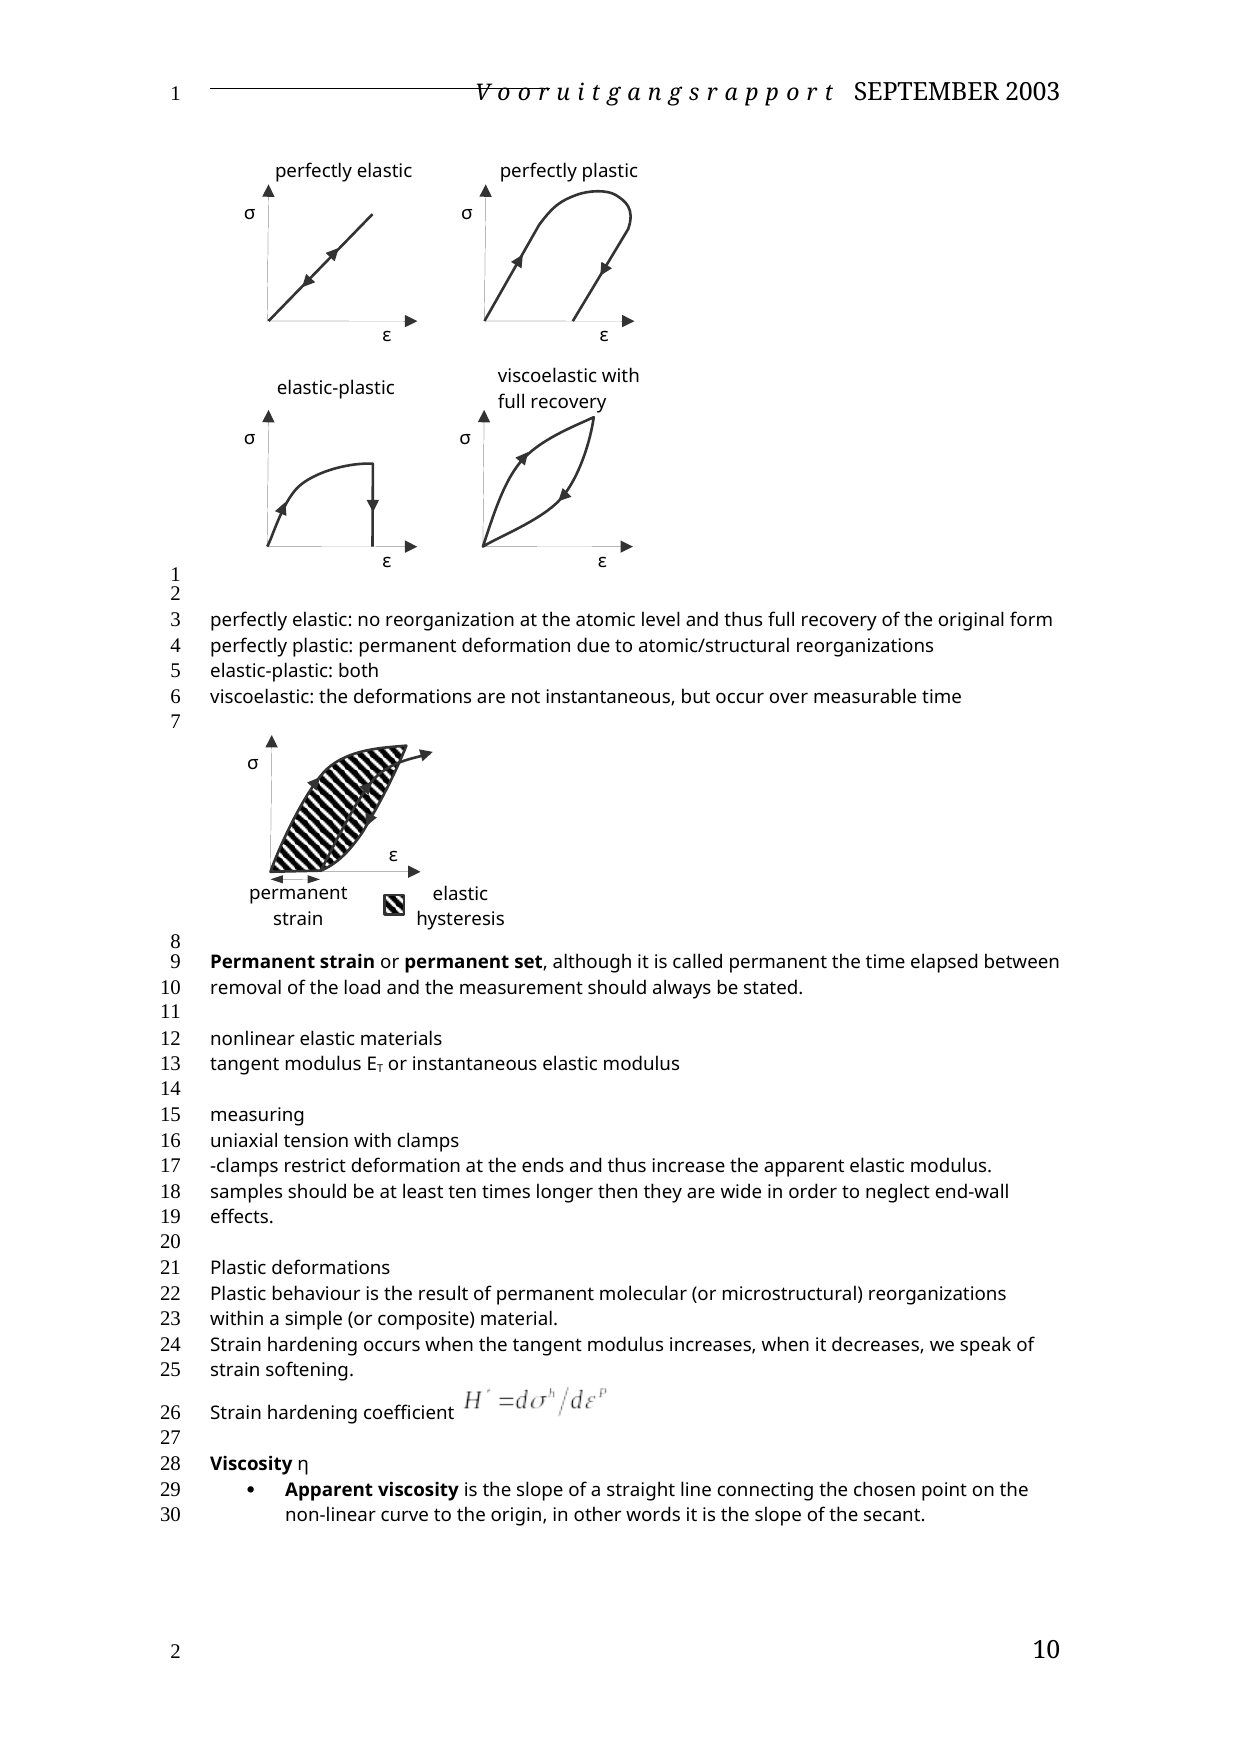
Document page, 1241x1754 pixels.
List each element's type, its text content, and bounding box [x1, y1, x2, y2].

text perfectly elastic: no reorganization at the atomic level and thus full recovery of the original form [210, 606, 1060, 632]
text viscoelastic: the deformations are not instantaneous, but occur over measurable time [210, 683, 1060, 708]
text Permanent strain or permanent set, although it is called permanent the time elapsed between removal of the load and the measurement should always be stated. [210, 948, 1060, 999]
text uniaxial tension with clamps [210, 1127, 1060, 1153]
text Plastic deformations [210, 1255, 1060, 1280]
text tangent modulus ET or instantaneous elastic modulus [210, 1051, 1060, 1076]
text elastic-plastic: both [210, 657, 1060, 683]
text Viscosity η [210, 1451, 1060, 1476]
text perfectly plastic: permanent deformation due to atomic/structural reorganizations [210, 632, 1060, 657]
text measuring [210, 1102, 1060, 1127]
picture [326, 767, 395, 866]
picture [386, 896, 403, 913]
picture [273, 748, 403, 870]
text Strain hardening occurs when the tangent modulus increases, when it decreases, we speak of strain softening. [210, 1331, 1060, 1382]
text Strain hardening coefficient [210, 1382, 1060, 1425]
text nonlinear elastic materials [210, 1025, 1060, 1051]
text samples should be at least ten times longer then they are wide in order to neglect end-wall effects. [210, 1178, 1060, 1229]
text Plastic behaviour is the result of permanent molecular (or microstructural) reorganizations within a simple (or composite) material. [210, 1280, 1060, 1331]
text -clamps restrict deformation at the ends and thus increase the apparent elastic modulus. [210, 1153, 1060, 1178]
list Apparent viscosity is the slope of a straight line connecting the chosen point on the non-linear curve to the origin, in other words it is the slope of the secant. [247, 1476, 1060, 1527]
